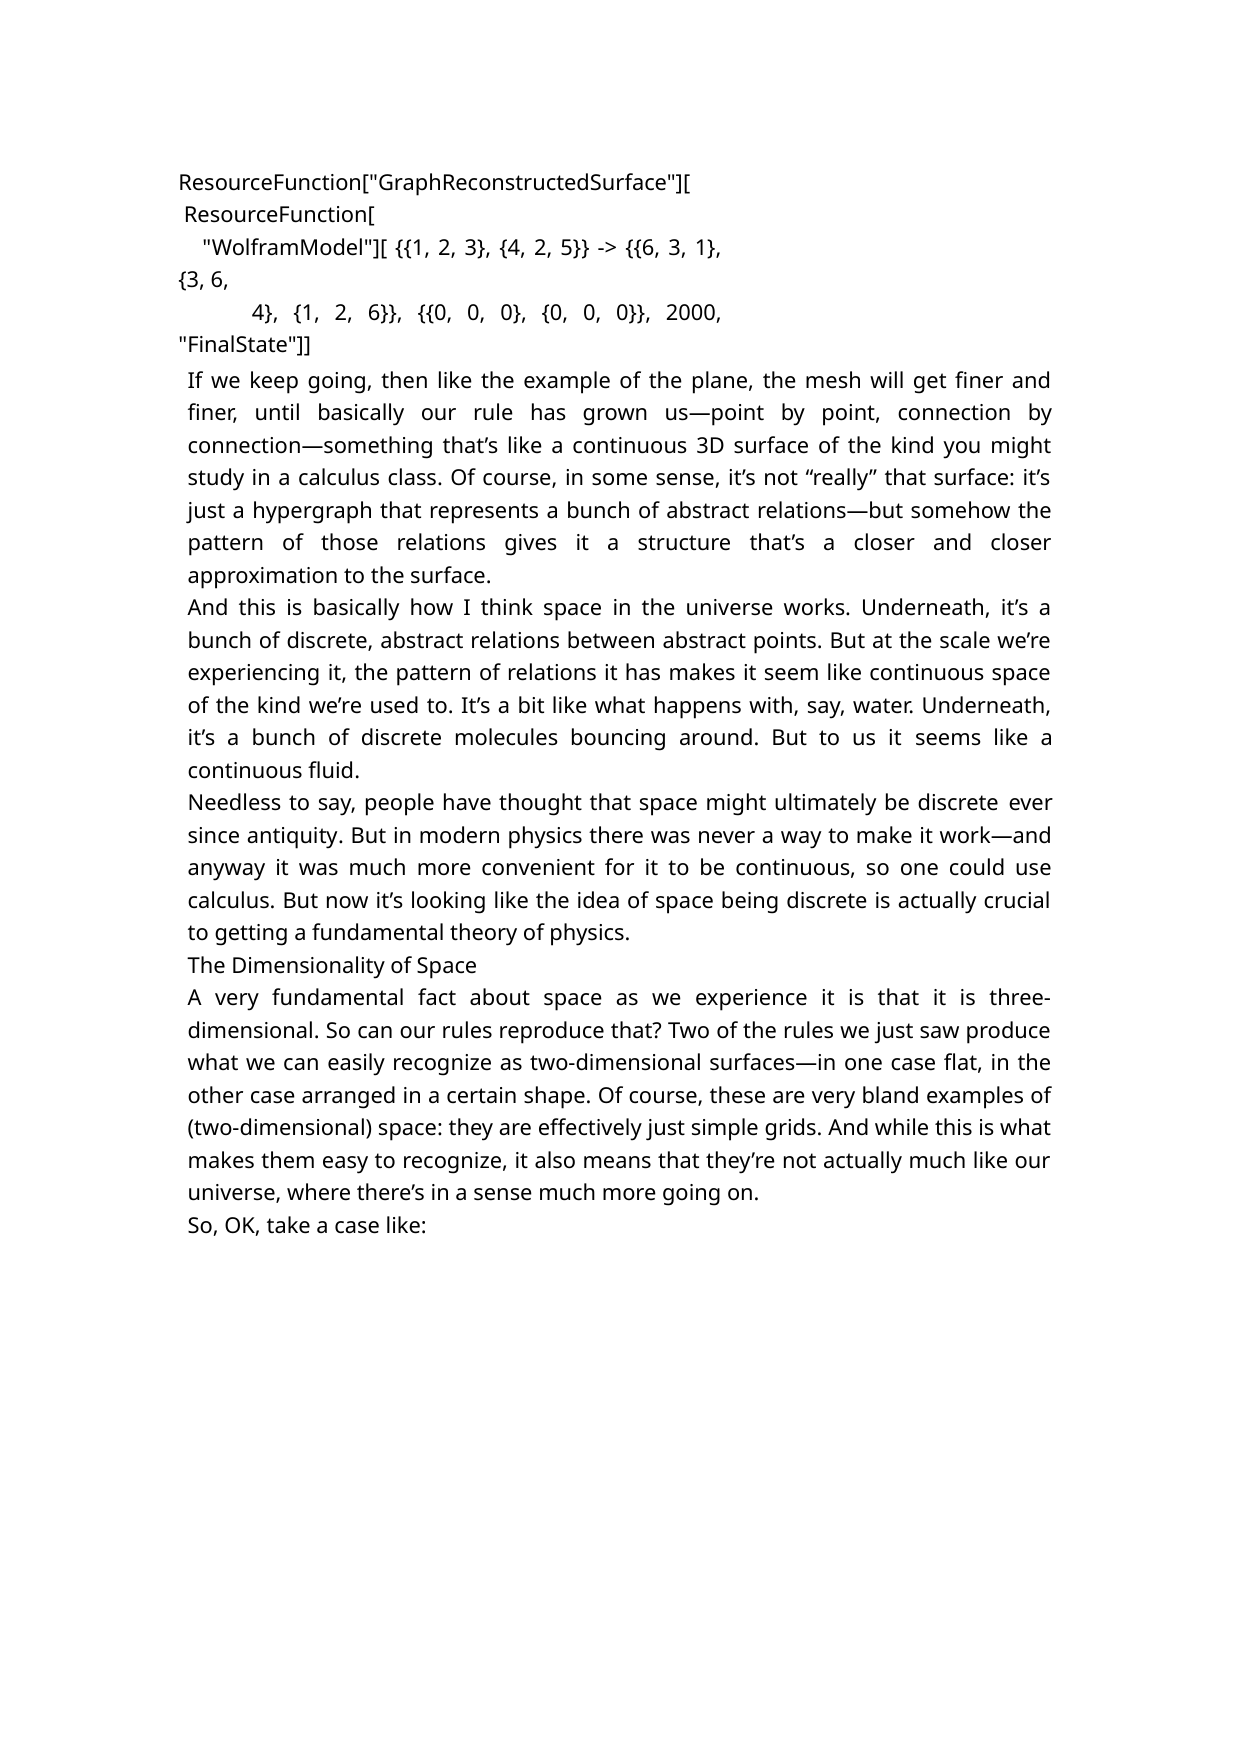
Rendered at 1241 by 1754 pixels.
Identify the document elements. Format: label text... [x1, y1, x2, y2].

text A very fundamental fact about space as we experience it is that it is three-dimensional. So can our rules reproduce that? Two of the rules we just saw produce what we can easily recognize as two-dimensional surfaces—in one case flat, in the other case arranged in a certain shape. Of course, these are very bland examples of (two-dimensional) space: they are effectively just simple grids. And while this is what makes them easy to recognize, it also means that they’re not actually much like our universe, where there’s in a sense much more going on. [187, 981, 1053, 1208]
text And this is basically how I think space in the universe works. Underneath, it’s a bunch of discrete, abstract relations between abstract points. But at the scale we’re experiencing it, the pattern of relations it has makes it seem like continuous space of the kind we’re used to. It’s a bit like what happens with, say, water. Underneath, it’s a bunch of discrete molecules bouncing around. But to us it seems like a continuous fluid. [187, 591, 1053, 786]
text Needless to say, people have thought that space might ultimately be discrete ever since antiquity. But in modern physics there was never a way to make it work—and anyway it was much more convenient for it to be continuous, so one could use calculus. But now it’s looking like the idea of space being discrete is actually crucial to getting a fundamental theory of physics. [187, 786, 1053, 948]
text The Dimensionality of Space [187, 948, 1053, 981]
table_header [172, 162, 729, 363]
text So, OK, take a case like: [187, 1208, 1053, 1241]
text If we keep going, then like the example of the plane, the mesh will get finer and finer, until basically our rule has grown us—point by point, connection by connection—something that’s like a continuous 3D surface of the kind you might study in a calculus class. Of course, in some sense, it’s not “really” that surface: it’s just a hypergraph that represents a bunch of abstract relations—but somehow the pattern of those relations gives it a structure that’s a closer and closer approximation to the surface. [187, 363, 1053, 591]
